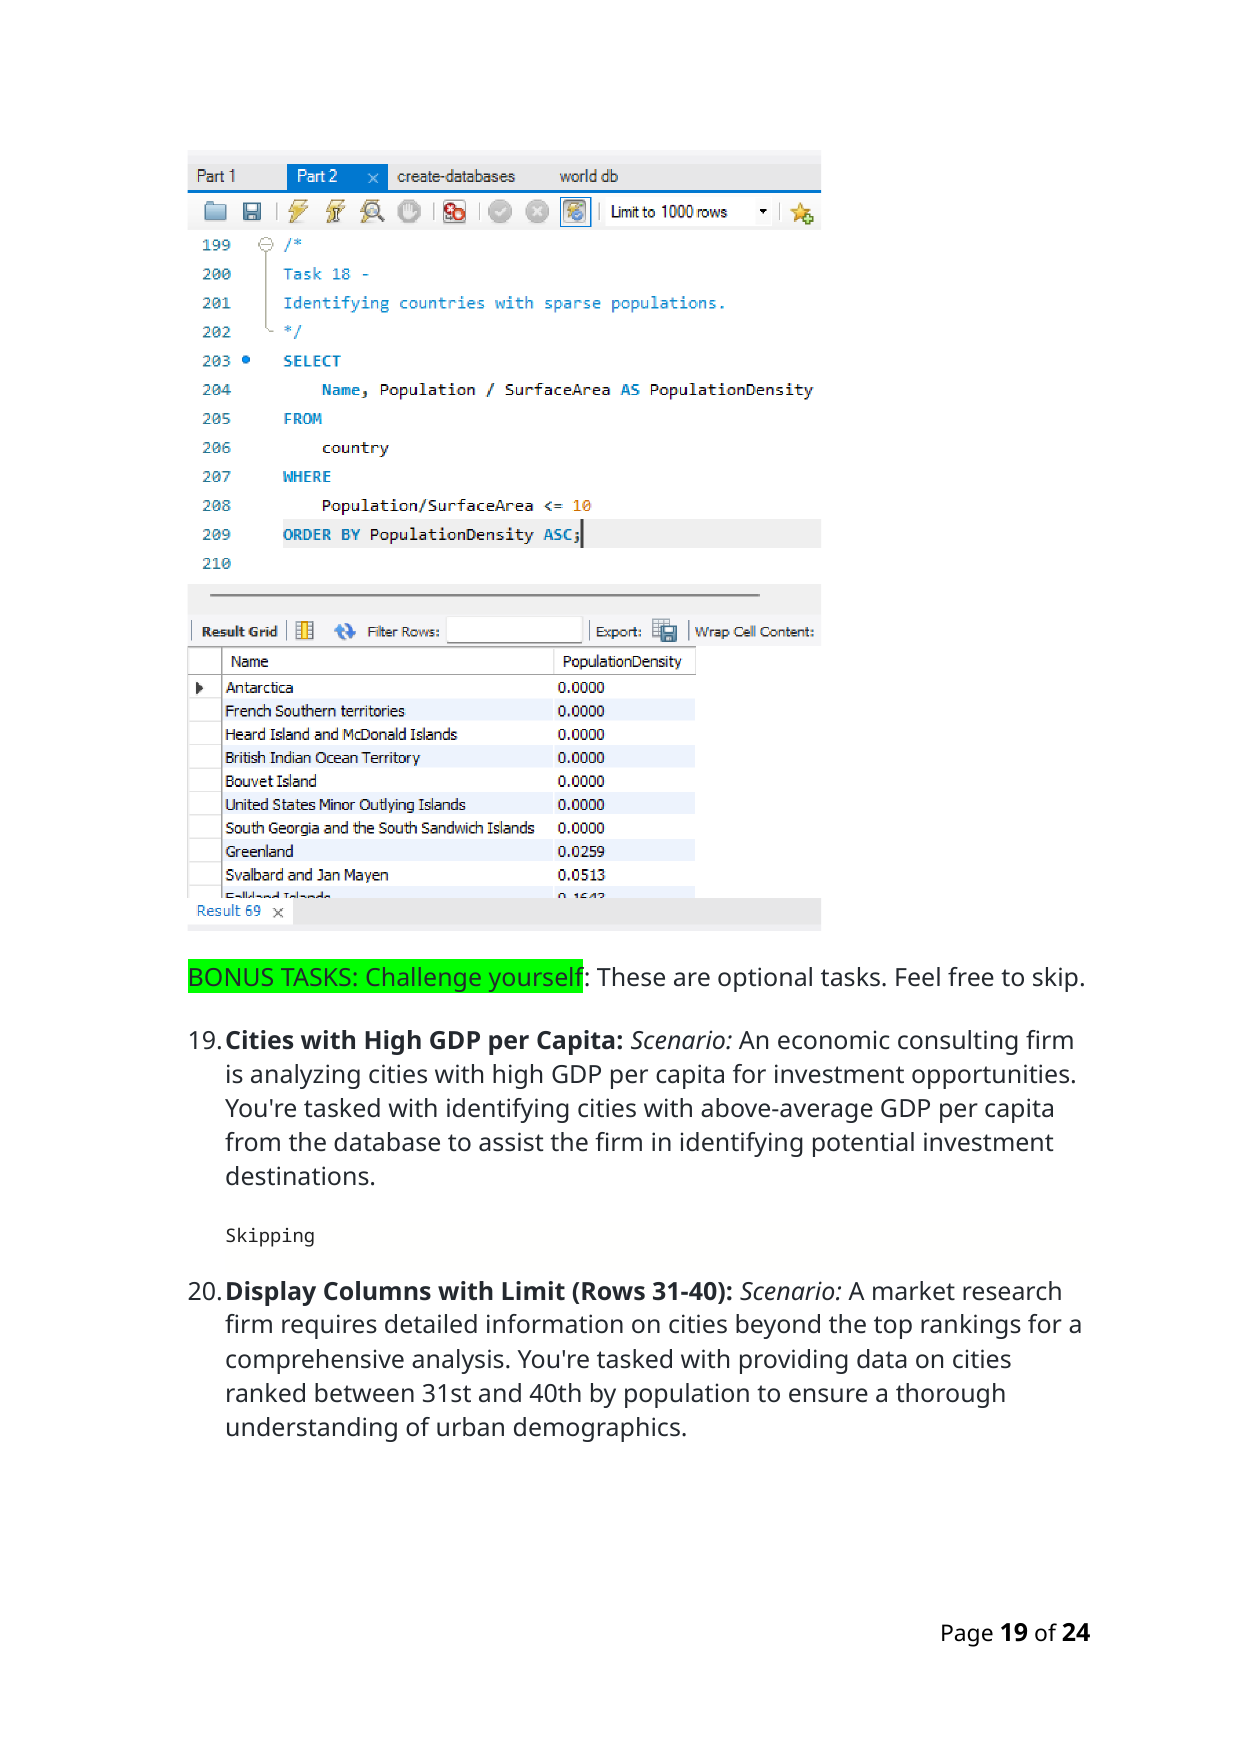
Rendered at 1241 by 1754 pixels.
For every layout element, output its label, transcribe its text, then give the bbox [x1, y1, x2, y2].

text BONUS TASKS: Challenge yourself: These are optional tasks. Feel free to skip. [583, 959, 1090, 993]
list Display Columns with Limit (Rows 31-40): Scenario: A market research firm requires detailed information on cities beyond the top rankings for a comprehensive analysis. You're tasked with providing data on cities ranked between 31st and 40th by population to ensure a thorough understanding of urban demographics. [187, 1273, 1090, 1443]
picture [187, 150, 822, 931]
list Skipping [225, 1222, 1090, 1248]
list Cities with High GDP per Capita: Scenario: An economic consulting firm is analyzing cities with high GDP per capita for investment opportunities. You're tasked with identifying cities with above-average GDP per capita from the database to assist the firm in identifying potential investment destinations. [187, 1023, 1090, 1193]
